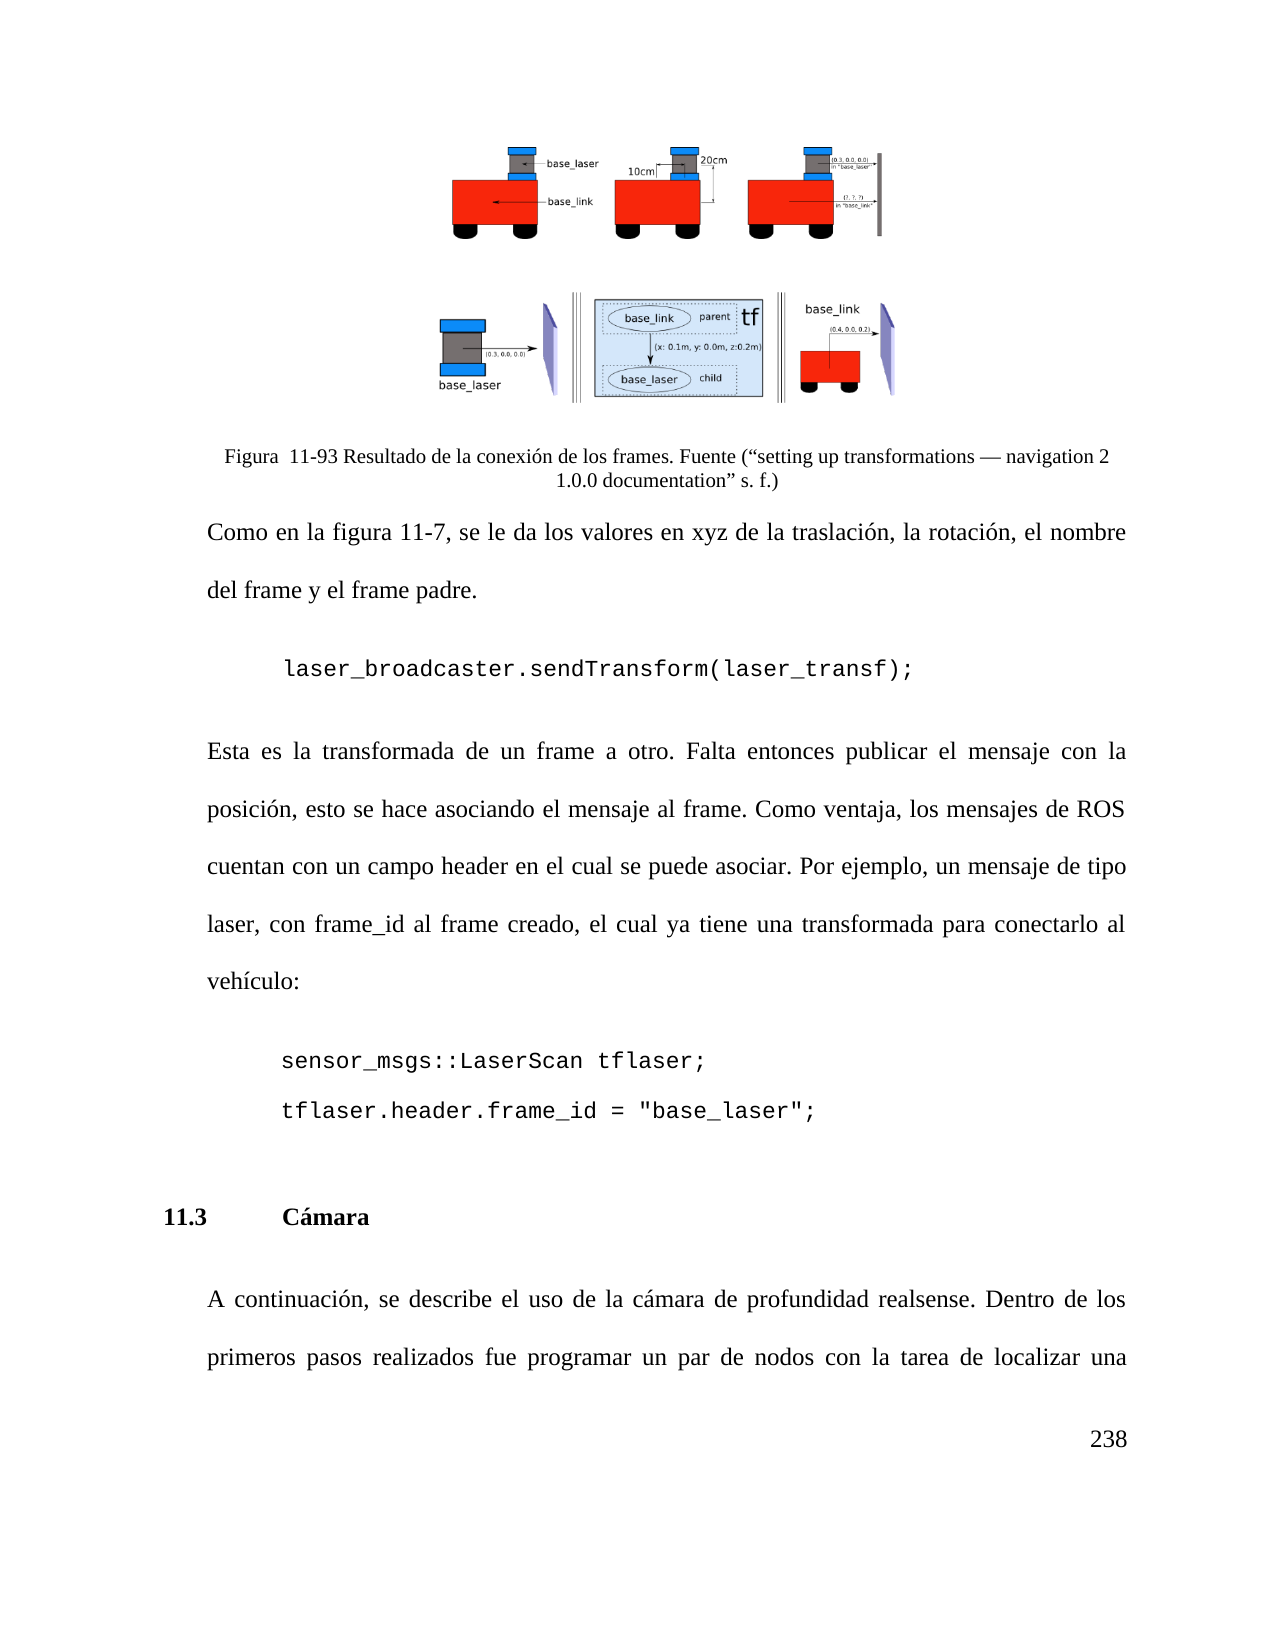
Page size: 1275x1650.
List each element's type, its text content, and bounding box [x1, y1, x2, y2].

text Como en la figura 11-7, se le da los valores en xyz de la traslación, la rotación, el nombre del frame y el frame padre. [207, 517, 1127, 603]
text tflaser.header.frame_id = "base_laser"; [207, 1100, 1127, 1126]
text sensor_msgs::LaserScan tflaser; [207, 1049, 1127, 1075]
picture [452, 147, 882, 239]
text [207, 1284, 1127, 1371]
text Esta es la transformada de un frame a otro. Falta entonces publicar el mensaje con la posición, esto se hace asociando el mensaje al frame. Como ventaja, los mensajes de ROS cuentan con un campo header en el cual se puede asociar. Por ejemplo, un mensaje de tipo laser, con frame_id al frame creado, el cual ya tiene una transformada para conectarlo al vehículo: [207, 736, 1127, 995]
subtitle Cámara [163, 1202, 1127, 1231]
text laser_broadcaster.sendTransform(laser_transf); [207, 657, 1127, 683]
picture [439, 292, 895, 403]
